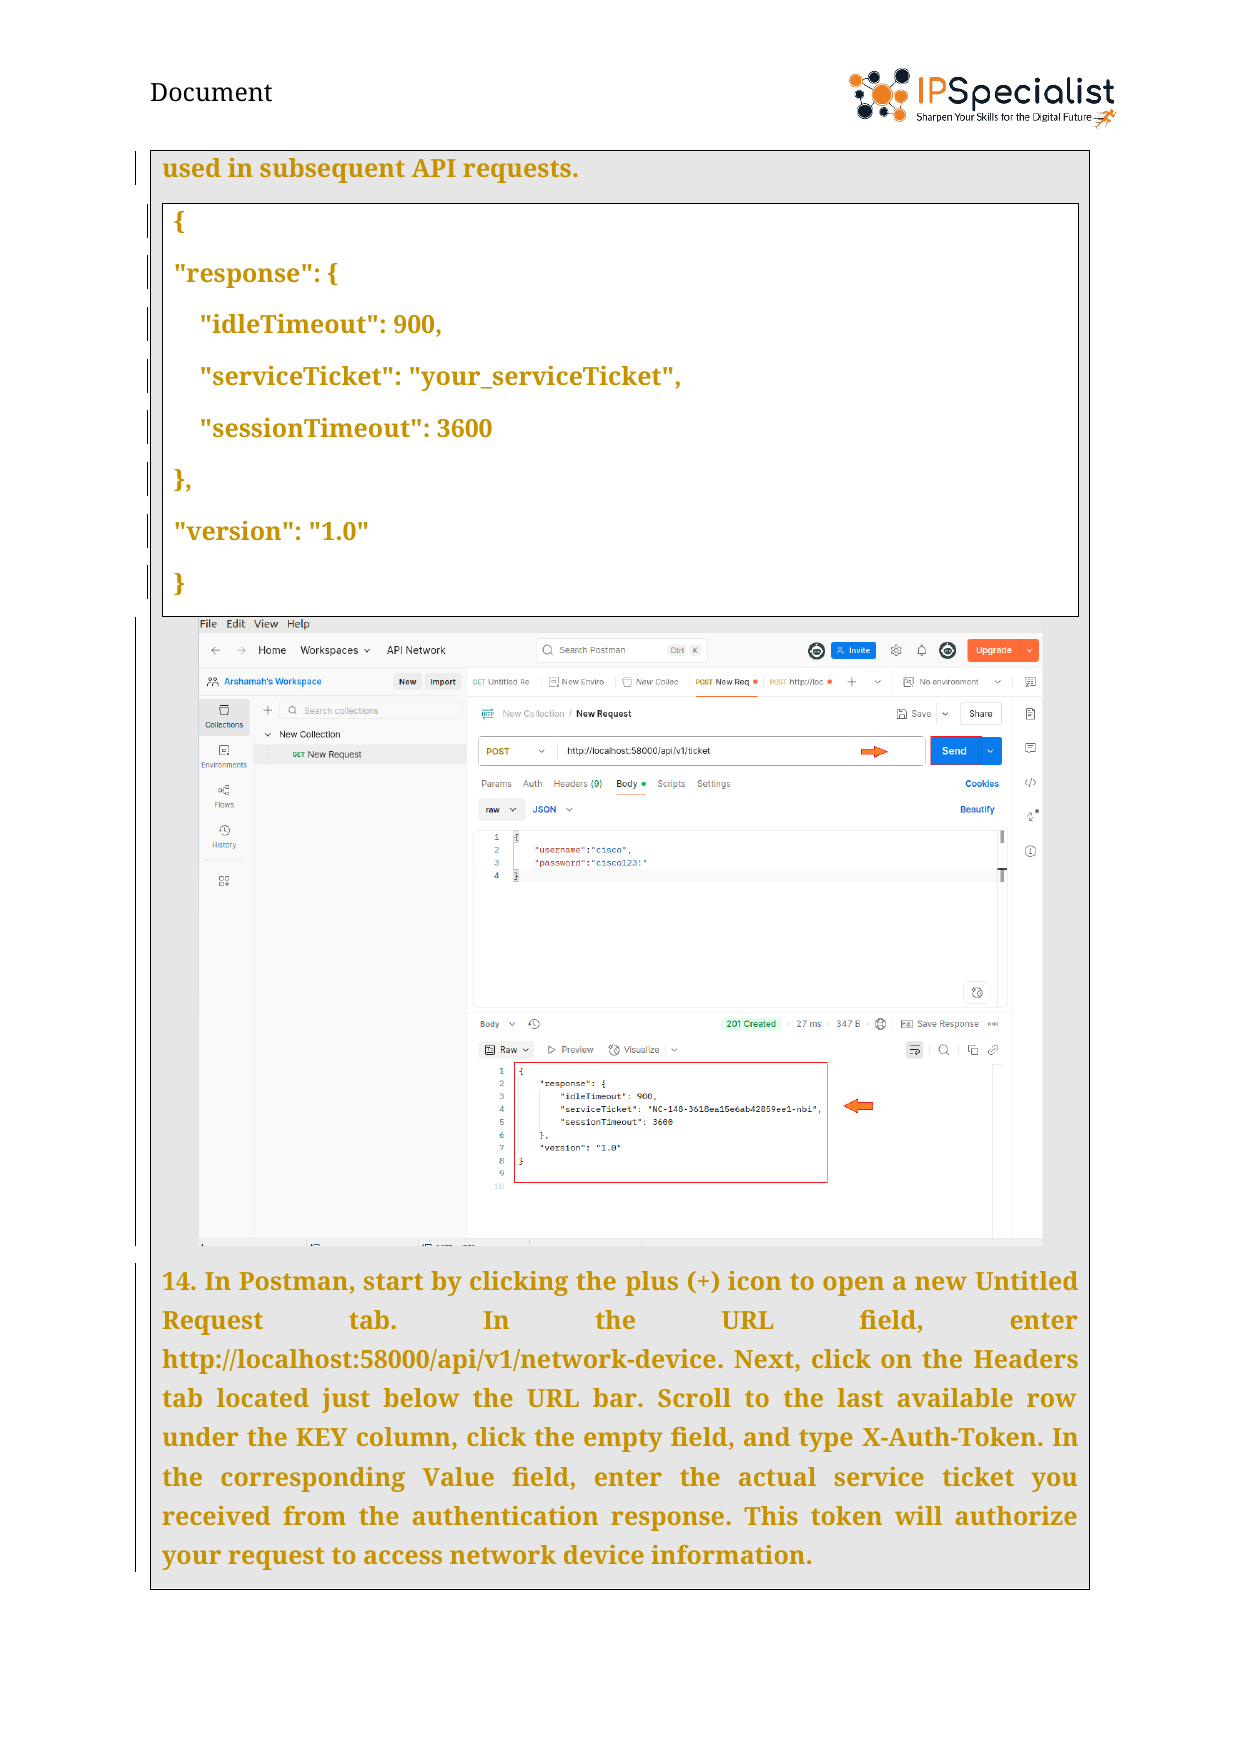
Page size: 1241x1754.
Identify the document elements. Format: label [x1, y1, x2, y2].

picture [843, 54, 1121, 136]
table_header [151, 151, 1089, 1588]
picture [198, 617, 1043, 1246]
